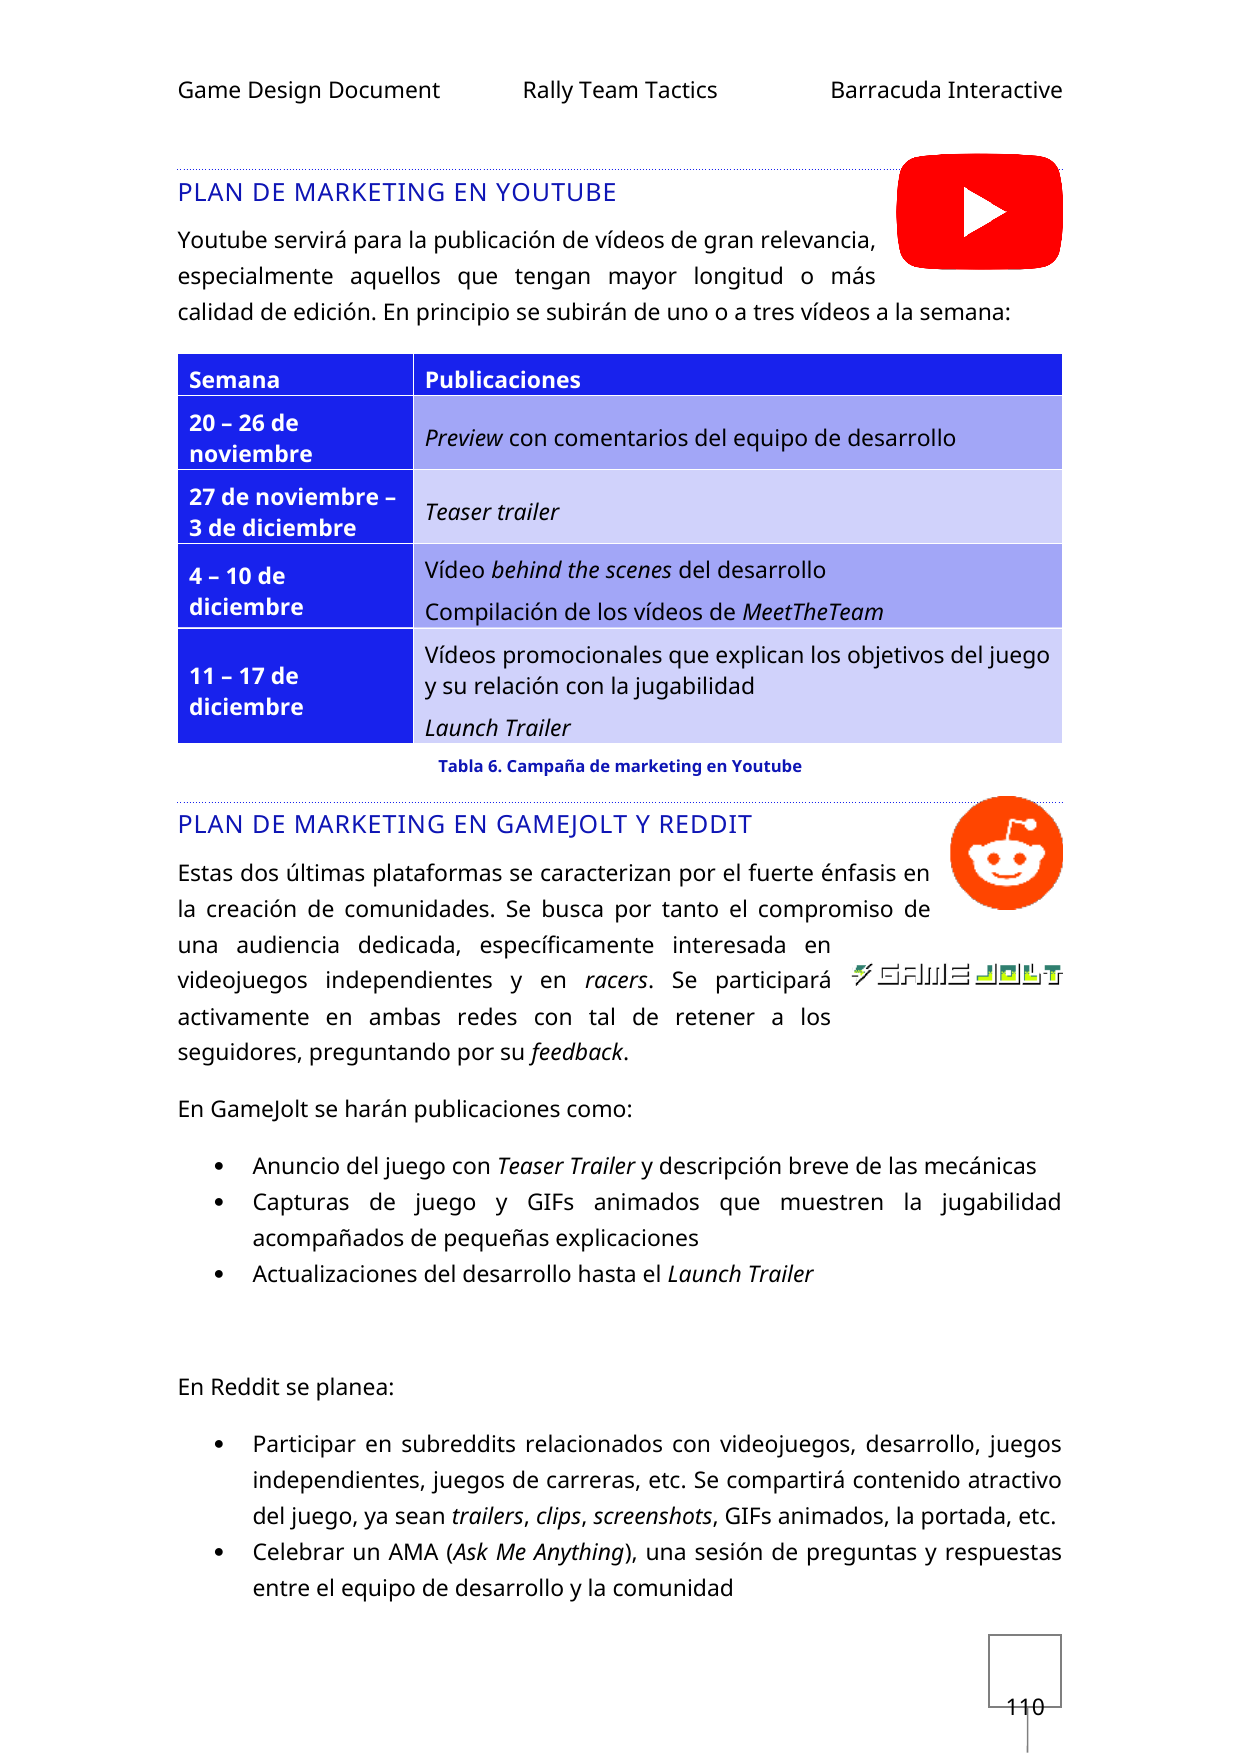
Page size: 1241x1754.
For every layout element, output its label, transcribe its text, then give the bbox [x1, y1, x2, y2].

text En Reddit se planea: [177, 1371, 1063, 1402]
table_cell Teaser trailer [414, 470, 1062, 543]
text En GameJolt se harán publicaciones como: [177, 1093, 1063, 1124]
picture [895, 153, 1063, 270]
table_header Publicaciones [414, 354, 1062, 395]
table_cell 11 – 17 de diciembre [178, 629, 413, 743]
picture [850, 932, 1063, 1016]
table_cell 27 de noviembre – 3 de diciembre [178, 470, 413, 543]
picture [950, 796, 1063, 910]
list Celebrar un AMA (Ask Me Anything), una sesión de preguntas y respuestas entre el equipo de desarrollo y la comunidad [215, 1536, 1063, 1603]
list Capturas de juego y GIFs animados que muestren la jugabilidad acompañados de pequeñas explicaciones [215, 1186, 1063, 1253]
subtitle Plan de marketing en Youtube [177, 168, 895, 208]
list Actualizaciones del desarrollo hasta el Launch Trailer [215, 1258, 1063, 1289]
table_header Semana [178, 354, 413, 395]
table_cell Vídeo behind the scenes del desarrollo Compilación de los vídeos de MeetTheTeam [414, 544, 1062, 627]
list Anuncio del juego con Teaser Trailer y descripción breve de las mecánicas [215, 1150, 1063, 1181]
subtitle Plan de marketing en GameJolt y Reddit [177, 801, 950, 841]
table_cell Preview con comentarios del equipo de desarrollo [414, 396, 1062, 469]
list Participar en subreddits relacionados con videojuegos, desarrollo, juegos independientes, juegos de carreras, etc. Se compartirá contenido atractivo del juego, ya sean trailers, clips, screenshots, GIFs animados, la portada, etc. [215, 1428, 1063, 1531]
table_cell 4 – 10 de diciembre [178, 544, 413, 627]
table_cell Vídeos promocionales que explican los objetivos del juego y su relación con la jugabilidad Launch Trailer [414, 629, 1062, 743]
table_cell 20 – 26 de noviembre [178, 396, 413, 469]
text Youtube servirá para la publicación de vídeos de gran relevancia, especialmente aquellos que tengan mayor longitud o más calidad de edición. En principio se subirán de uno o a tres vídeos a la semana: [177, 224, 1063, 327]
text Estas dos últimas plataformas se caracterizan por el fuerte énfasis en la creación de comunidades. Se busca por tanto el compromiso de una audiencia dedicada, específicamente interesada en videojuegos independientes y en racers. Se participará activamente en ambas redes con tal de retener a los seguidores, preguntando por su feedback. [177, 857, 1063, 1068]
